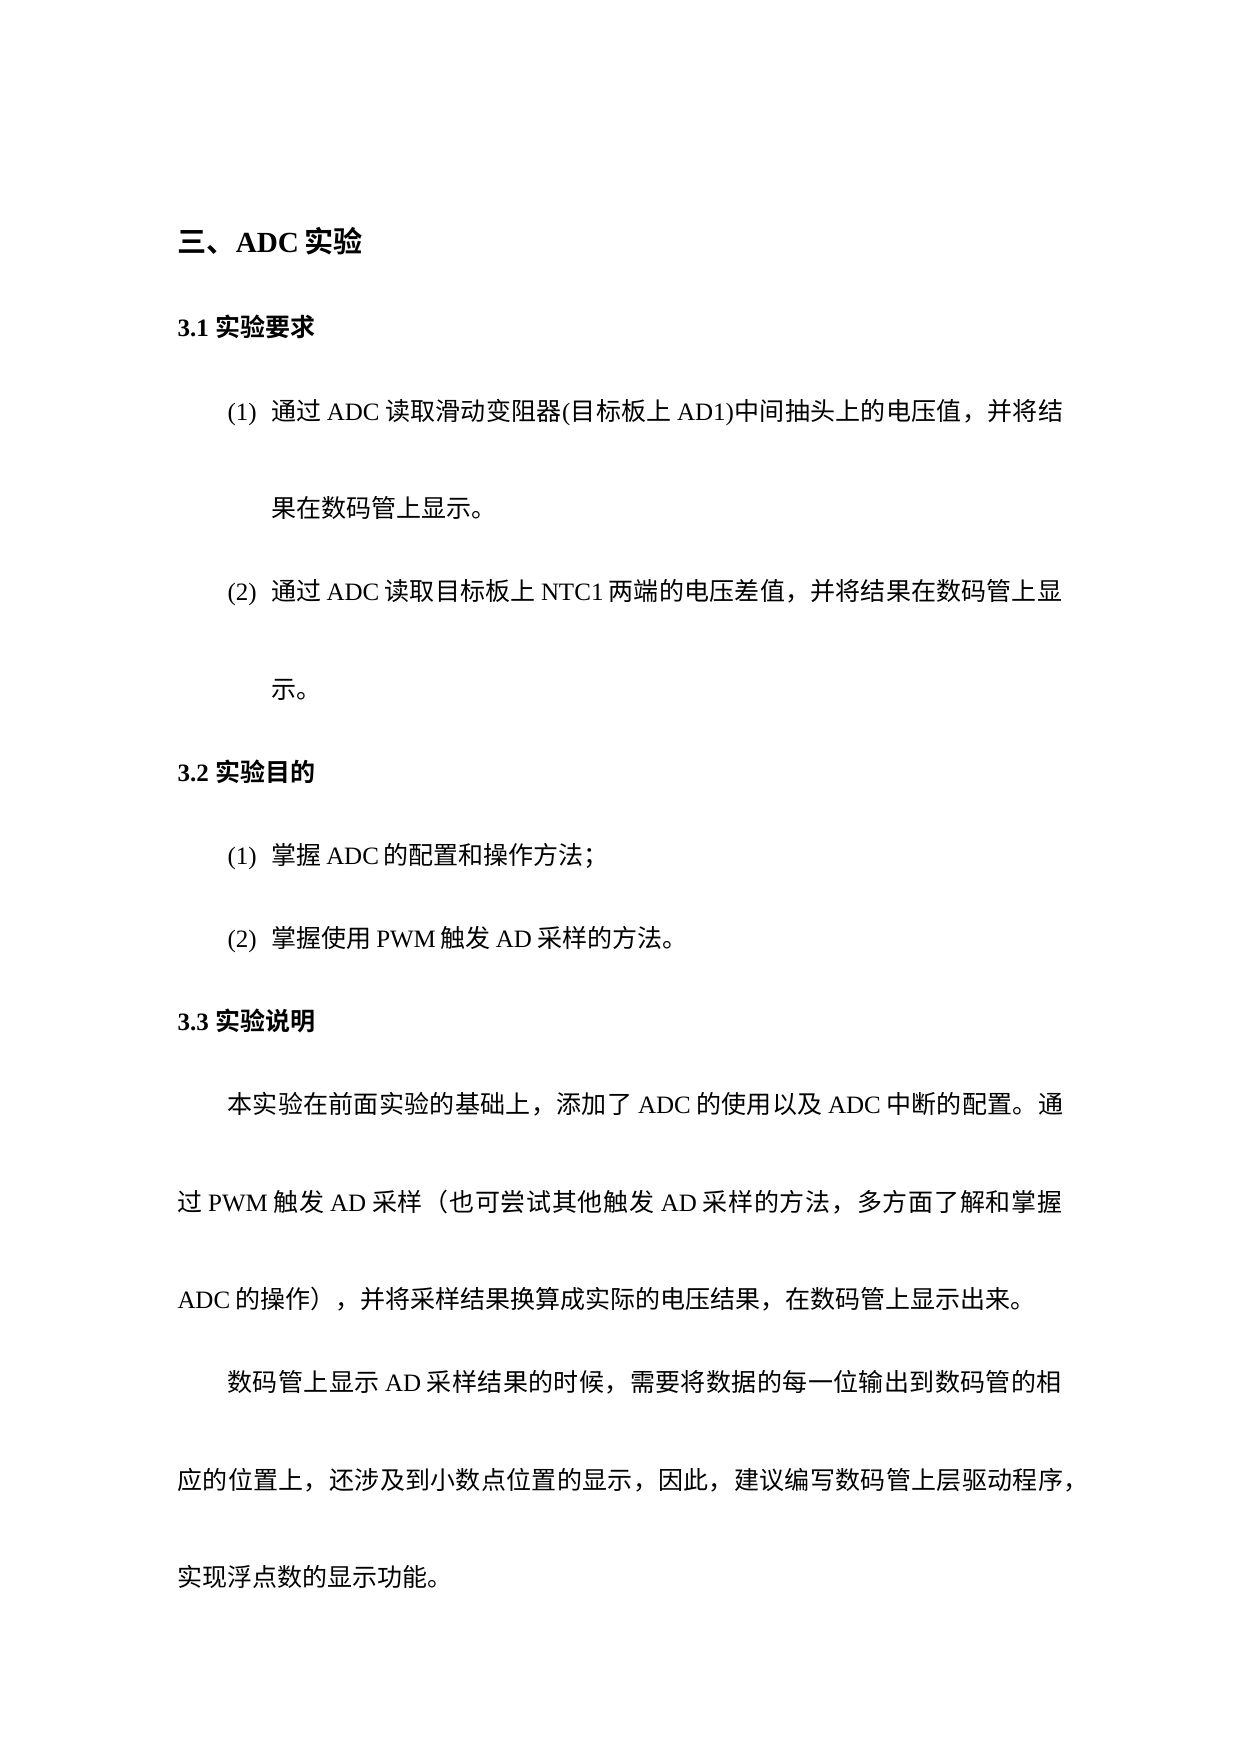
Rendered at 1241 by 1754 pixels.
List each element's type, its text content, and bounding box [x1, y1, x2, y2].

text 3.2 实验目的 [177, 738, 1063, 803]
text 数码管上显示AD采样结果的时候，需要将数据的每一位输出到数码管的相应的位置上，还涉及到小数点位置的显示，因此，建议编写数码管上层驱动程序，实现浮点数的显示功能。 [177, 1348, 1063, 1460]
text 本实验在前面实验的基础上，添加了ADC的使用以及ADC中断的配置。通过PWM触发AD采样（也可尝试其他触发AD采样的方法，多方面了解和掌握ADC的操作），并将采样结果换算成实际的电压结果，在数码管上显示出来。 [177, 1070, 1063, 1330]
list 通过ADC读取滑动变阻器(目标板上AD1)中间抽头上的电压值，并将结果在数码管上显示。 [227, 377, 1063, 539]
text 3.1 实验要求 [177, 293, 1063, 358]
text 数码管上显示AD采样结果的时候，需要将数据的每一位输出到数码管的相应的位置上，还涉及到小数点位置的显示，因此，建议编写数码管上层驱动程序，实现浮点数的显示功能。 [177, 1497, 1063, 1608]
text 三、ADC实验 [177, 207, 1063, 272]
list 通过ADC读取目标板上NTC1两端的电压差值，并将结果在数码管上显示。 [227, 557, 1063, 720]
list 掌握ADC的配置和操作方法； [227, 821, 1063, 886]
list 掌握使用PWM触发AD采样的方法。 [227, 904, 1063, 969]
text 3.3 实验说明 [177, 987, 1063, 1052]
